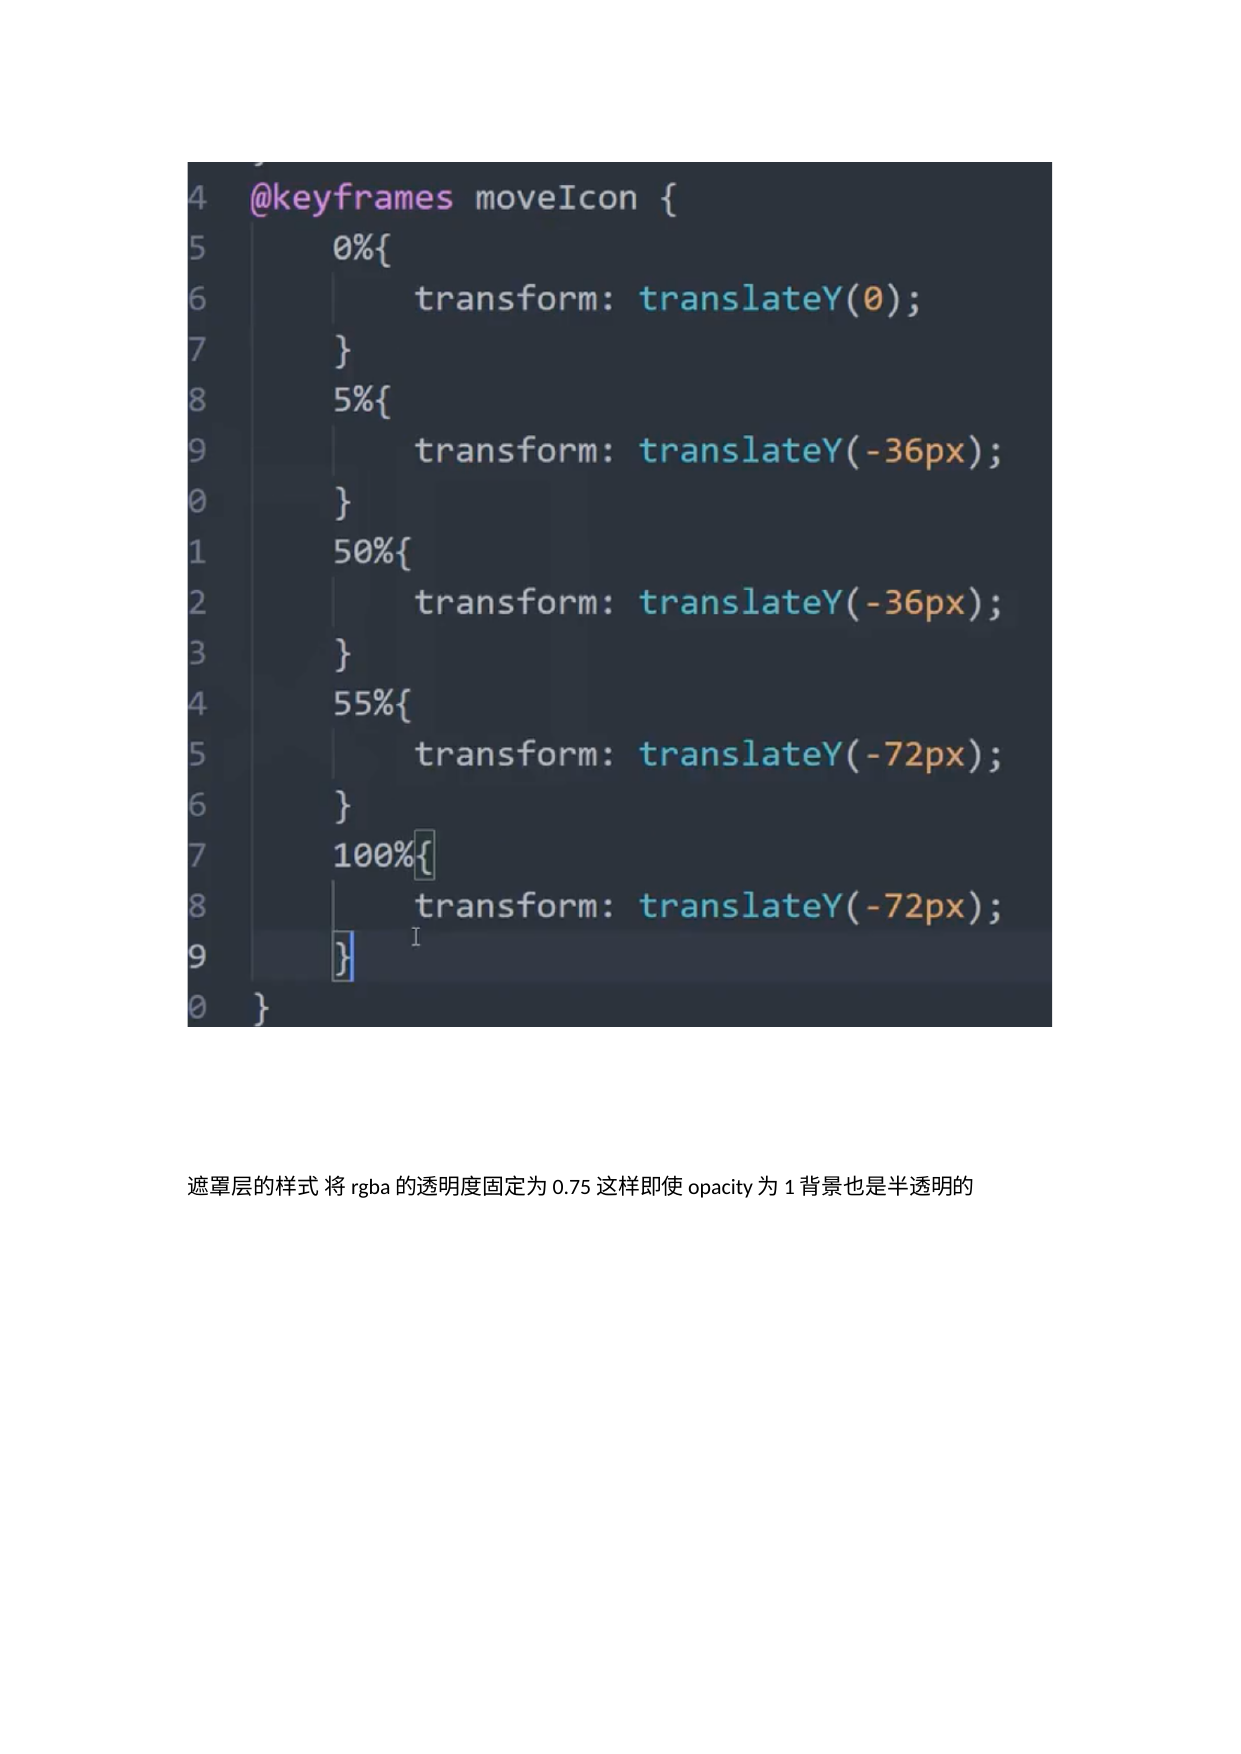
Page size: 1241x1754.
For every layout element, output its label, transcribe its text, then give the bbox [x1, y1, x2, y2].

picture [187, 162, 1053, 1027]
text 遮罩层的样式 将rgba的透明度固定为0.75 这样即使opacity为1 背景也是半透明的 [187, 1169, 1053, 1202]
